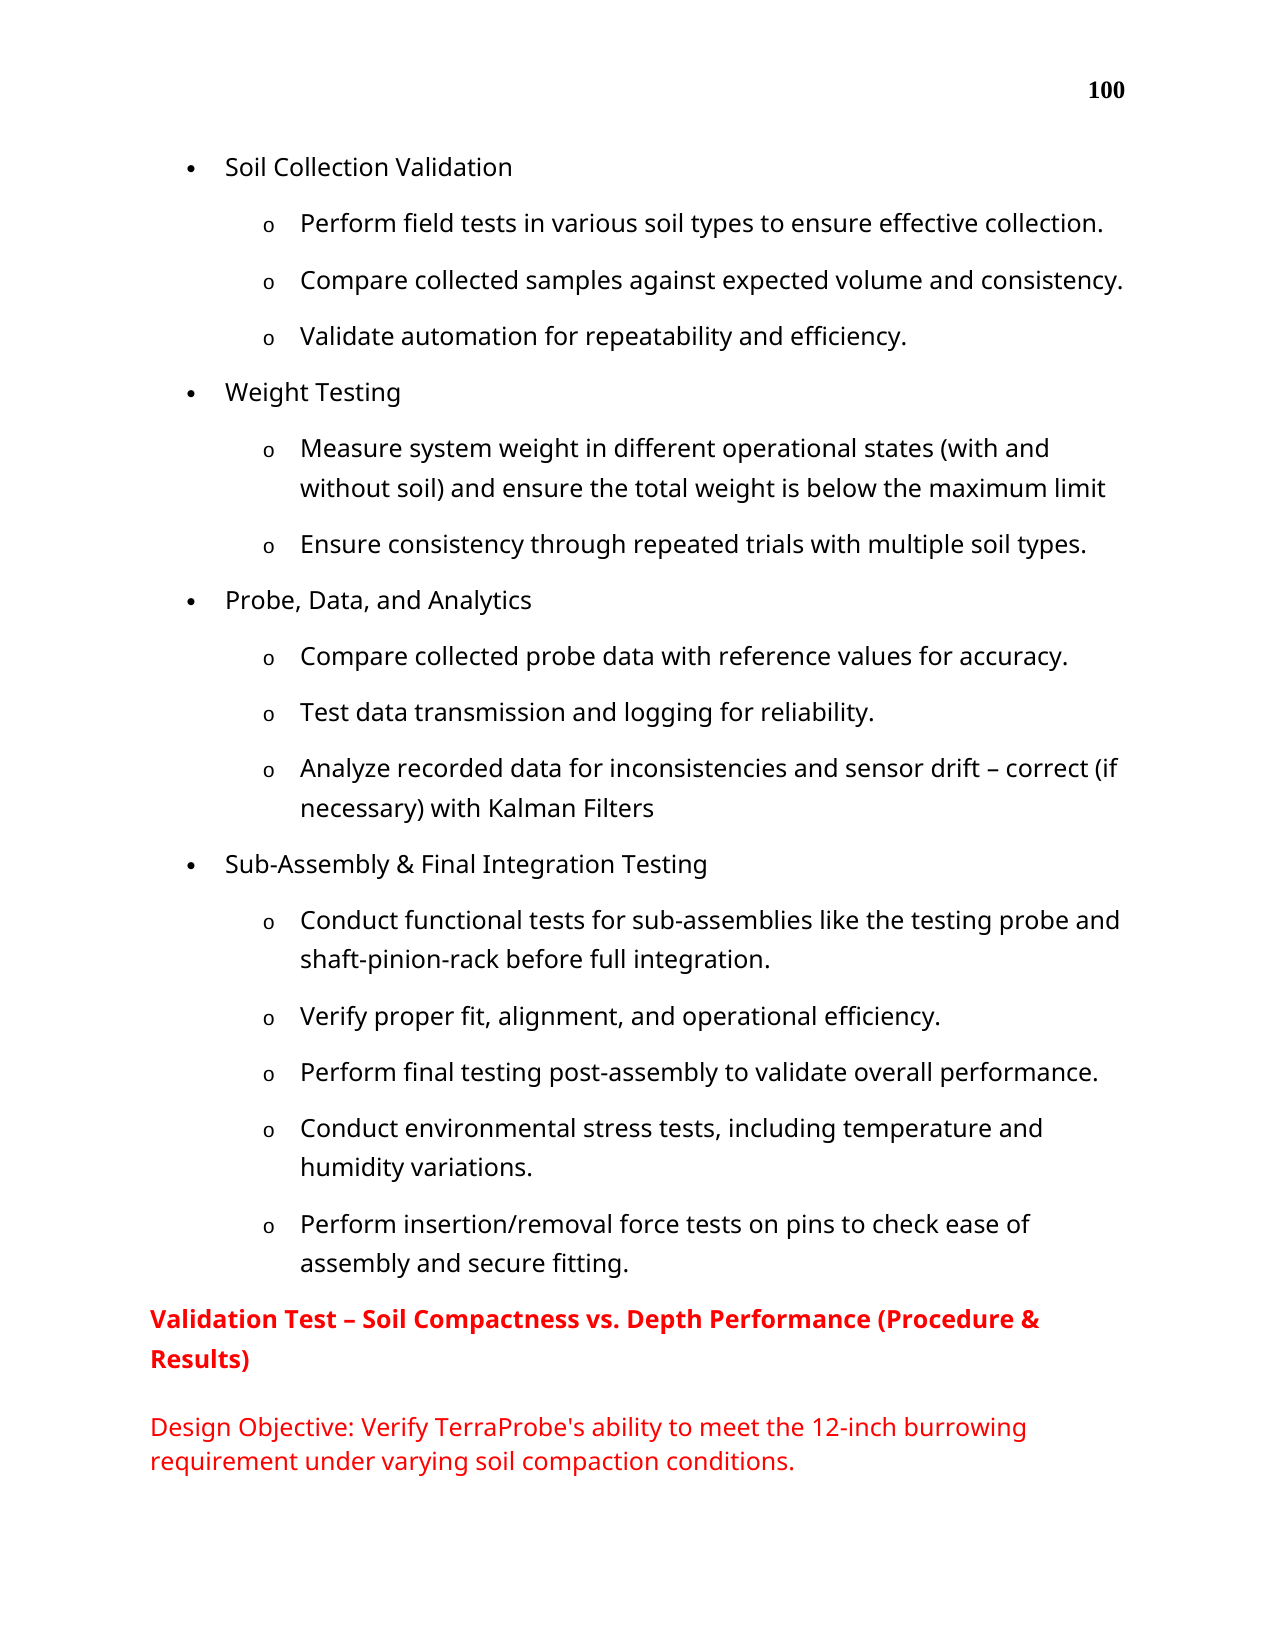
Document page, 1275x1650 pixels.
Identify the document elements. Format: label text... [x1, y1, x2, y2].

list Conduct functional tests for sub-assemblies like the testing probe and shaft-pinion-rack before full integration. [262, 903, 1125, 976]
list Verify proper fit, alignment, and operational efficiency. [262, 998, 1125, 1032]
list Soil Collection Validation [187, 150, 1125, 184]
text Validation Test – Soil Compactness vs. Depth Performance (Procedure & Results) [150, 1302, 1125, 1375]
list Test data transmission and logging for reliability. [262, 695, 1125, 729]
list Compare collected samples against expected volume and consistency. [262, 262, 1125, 296]
list Perform final testing post-assembly to validate overall performance. [262, 1054, 1125, 1088]
list Validate automation for repeatability and efficiency. [262, 318, 1125, 352]
list Compare collected probe data with reference values for accuracy. [262, 639, 1125, 673]
text Design Objective: Verify TerraProbe's ability to meet the 12-inch burrowing requirement under varying soil compaction conditions. [150, 1410, 1125, 1478]
list Measure system weight in different operational states (with and without soil) and ensure the total weight is below the maximum limit [262, 431, 1125, 504]
list Weight Testing [187, 374, 1125, 409]
list Sub-Assembly & Final Integration Testing [187, 847, 1125, 881]
list Analyze recorded data for inconsistencies and sensor drift – correct (if necessary) with Kalman Filters [262, 751, 1125, 824]
list Perform field tests in various soil types to ensure effective collection. [262, 206, 1125, 240]
list Ensure consistency through repeated trials with multiple soil types. [262, 526, 1125, 560]
list Perform insertion/removal force tests on pins to check ease of assembly and secure fitting. [262, 1206, 1125, 1280]
list Probe, Data, and Analytics [187, 582, 1125, 617]
list Conduct environmental stress tests, including temperature and humidity variations. [262, 1111, 1125, 1184]
